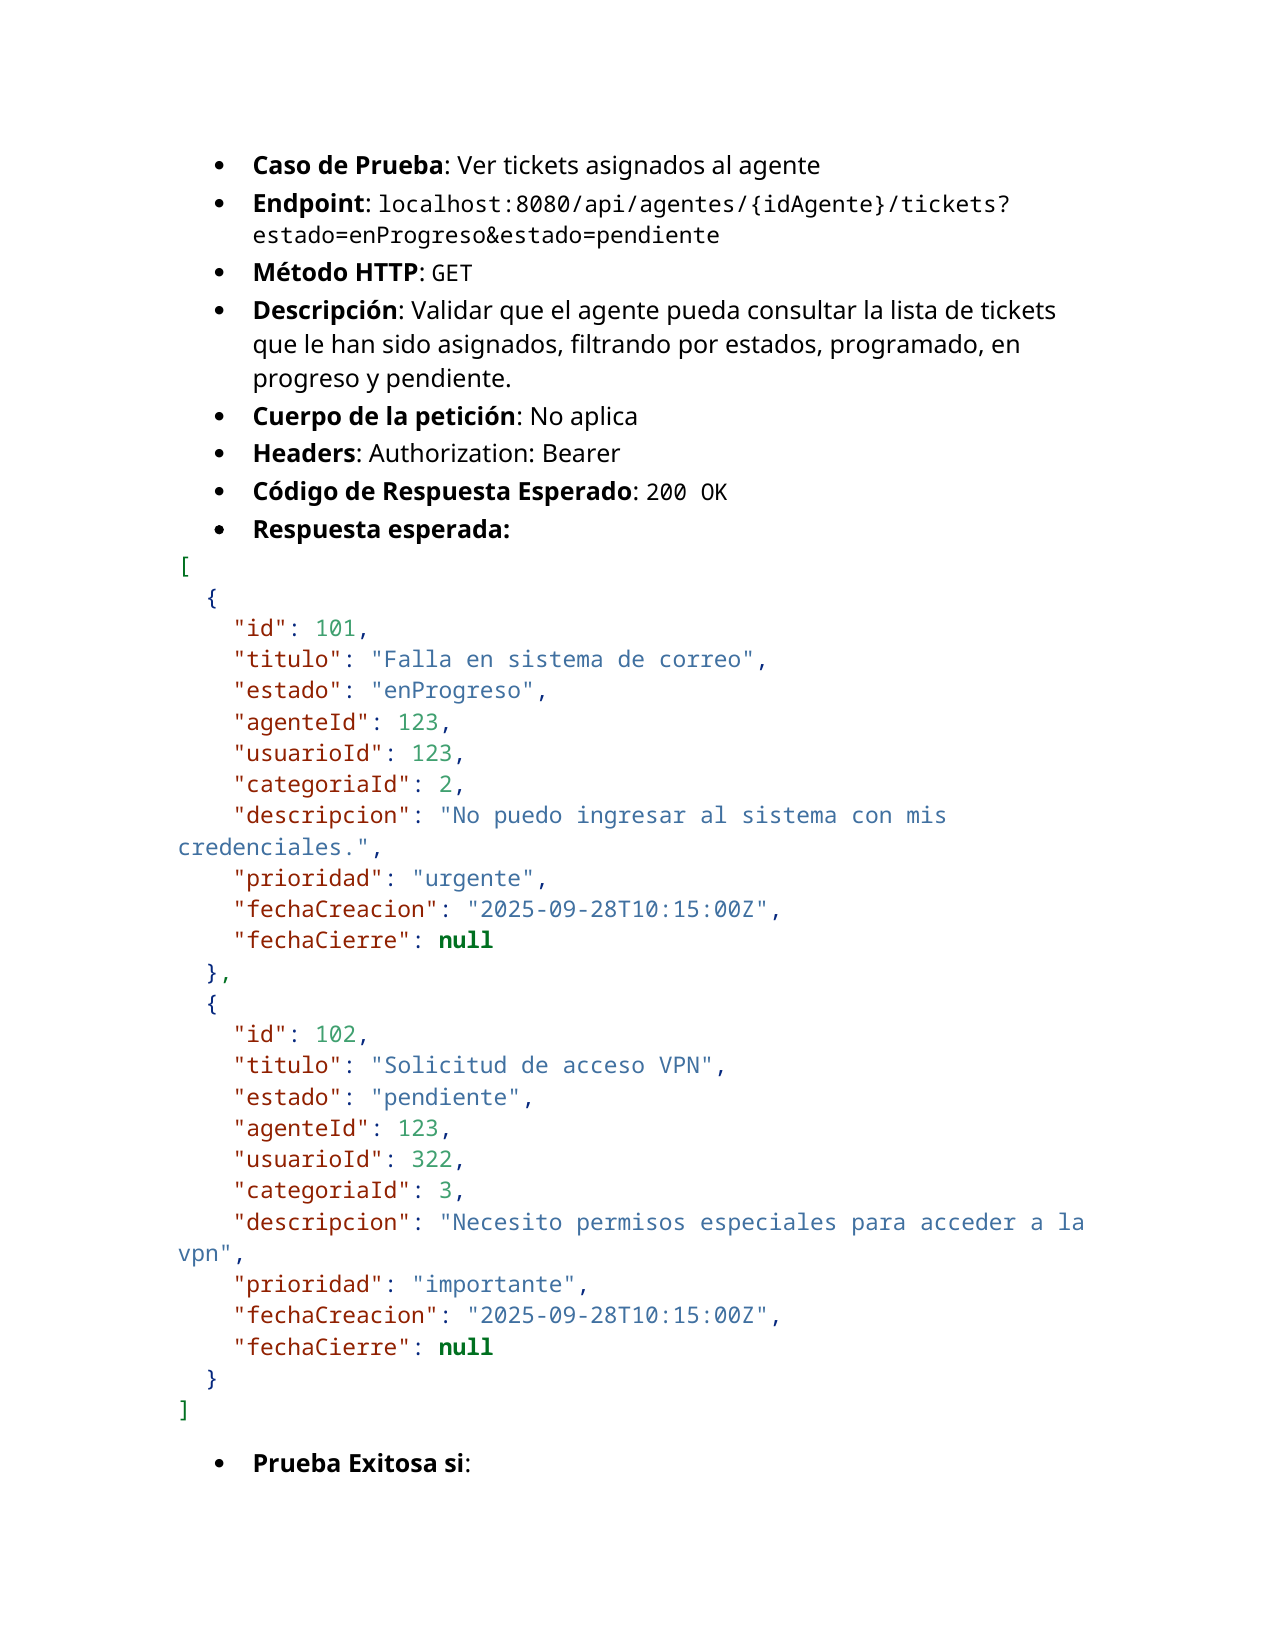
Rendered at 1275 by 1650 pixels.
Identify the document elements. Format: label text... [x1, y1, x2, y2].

list Endpoint: localhost:8080/api/agentes/{idAgente}/tickets?estado=enProgreso&estado=pendiente [215, 185, 1098, 251]
list Método HTTP: GET [215, 254, 1098, 288]
list Respuesta esperada: [215, 512, 1098, 546]
text [ { "id": 101, "titulo": "Falla en sistema de correo", "estado": "enProgreso", "agenteId": 123, "usuarioId": 123, "categoriaId": 2, "descripcion": "No puedo ingresar al sistema con mis credenciales.", "prioridad": "urgente", "fechaCreacion": "2025-09-28T10:15:00Z", "fechaCierre": null }, { "id": 102, "titulo": "Solicitud de acceso VPN", "estado": "pendiente", "agenteId": 123, "usuarioId": 322, "categoriaId": 3, "descripcion": "Necesito permisos especiales para acceder a la vpn", "prioridad": "importante", "fechaCreacion": "2025-09-28T10:15:00Z", "fechaCierre": null } ] [177, 549, 1098, 1424]
list Descripción: Validar que el agente pueda consultar la lista de tickets que le han sido asignados, filtrando por estados, programado, en progreso y pendiente. [215, 292, 1098, 394]
list Código de Respuesta Esperado: 200 OK [215, 474, 1098, 508]
list Cuerpo de la petición: No aplica [215, 398, 1098, 432]
list Headers: Authorization: Bearer [215, 436, 1098, 470]
list Prueba Exitosa si: [215, 1445, 1098, 1479]
list Caso de Prueba: Ver tickets asignados al agente [215, 148, 1098, 182]
